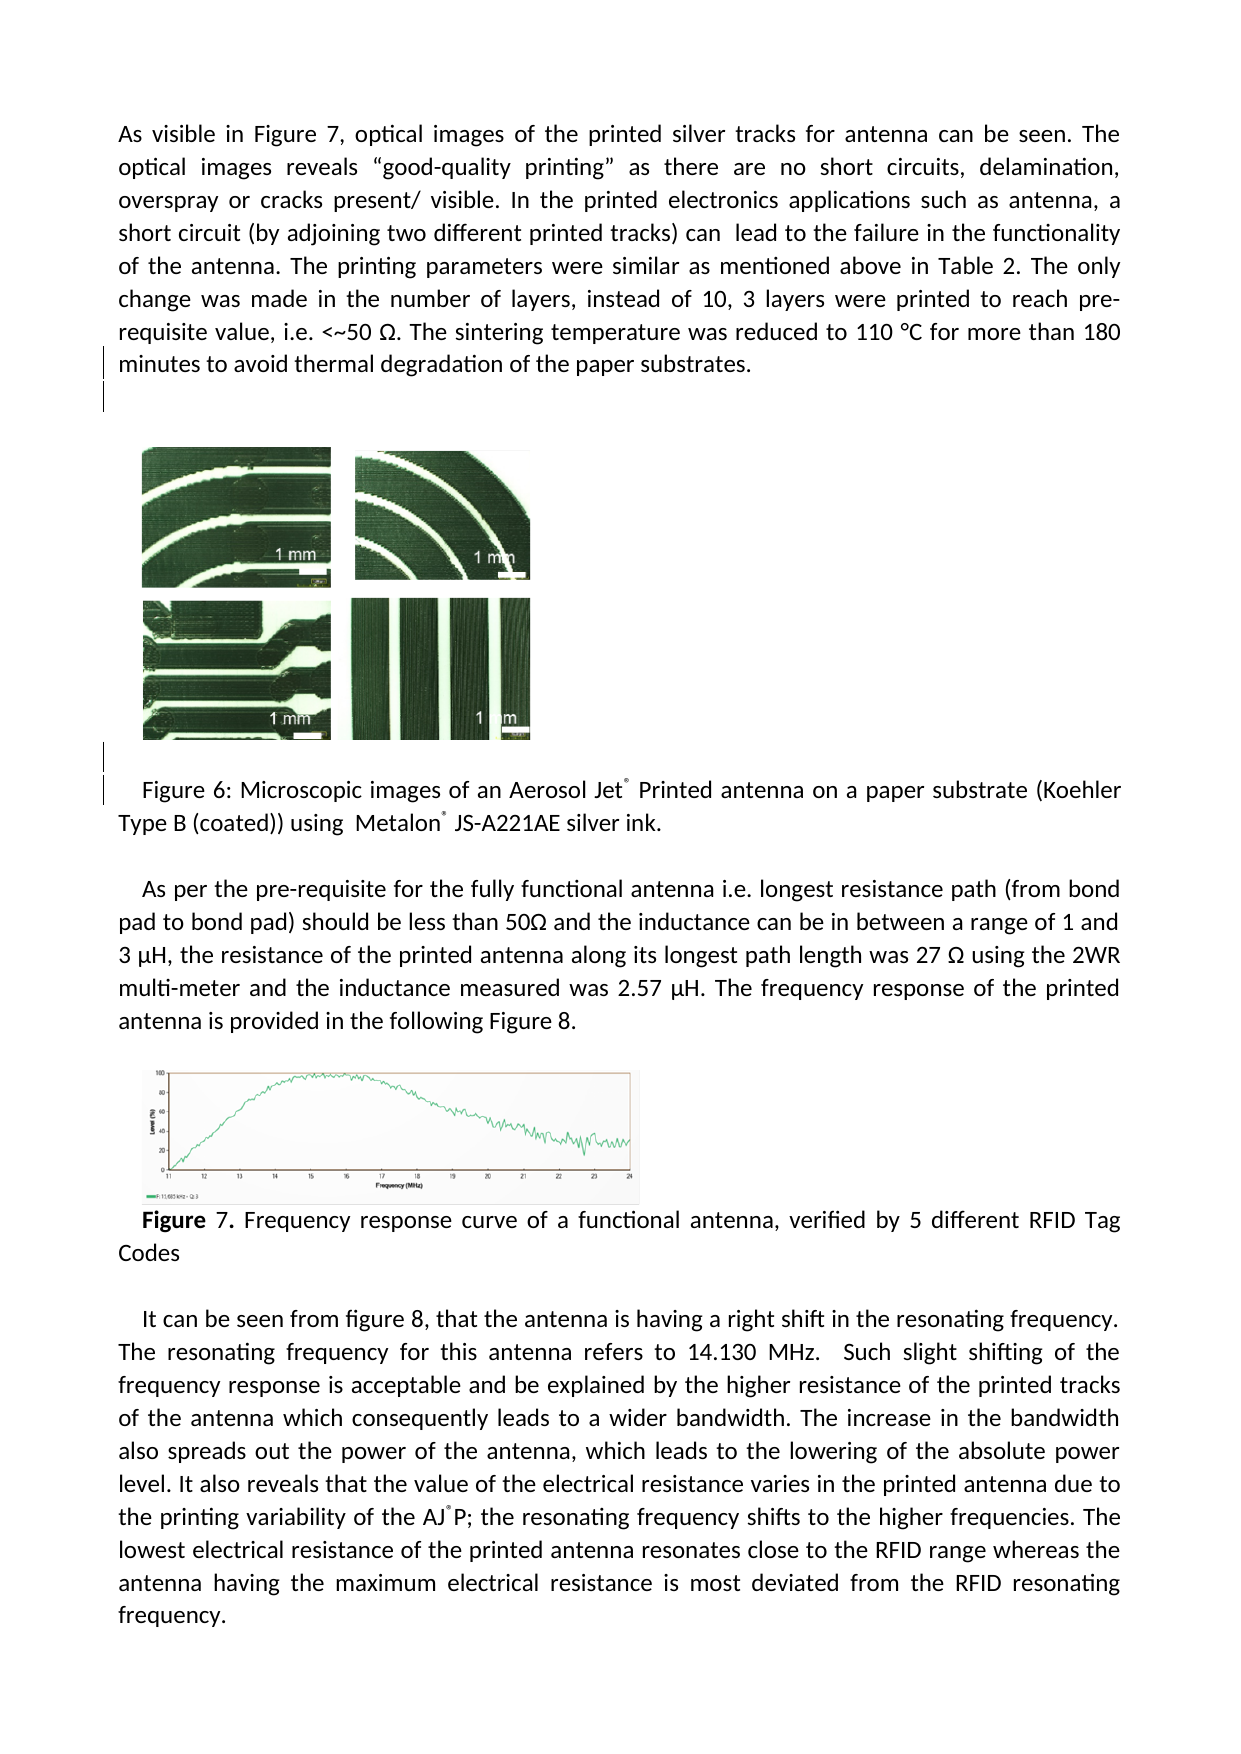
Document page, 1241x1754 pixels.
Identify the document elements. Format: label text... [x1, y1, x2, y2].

picture [141, 447, 541, 740]
picture [141, 1070, 640, 1205]
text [118, 118, 1122, 379]
text It can be seen from figure 8, that the antenna is having a right shift in the resonating frequency. The resonating frequency for this antenna refers to 14.130 MHz. Such slight shifting of the frequency response is acceptable and be explained by the higher resistance of the printed tracks of the antenna which consequently leads to a wider bandwidth. The increase in the bandwidth also spreads out the power of the antenna, which leads to the lowering of the absolute power level. It also reveals that the value of the electrical resistance varies in the printed antenna due to the printing variability of the AJ®P; the resonating frequency shifts to the higher frequencies. The lowest electrical resistance of the printed antenna resonates close to the RFID range whereas the antenna having the maximum electrical resistance is most deviated from the RFID resonating frequency. [118, 1303, 1122, 1630]
text As per the pre-requisite for the fully functional antenna i.e. longest resistance path (from bond pad to bond pad) should be less than 50Ω and the inductance can be in between a range of 1 and 3 µH, the resistance of the printed antenna along its longest path length was 27 Ω using the 2WR multi-meter and the inductance measured was 2.57 µH. The frequency response of the printed antenna is provided in the following Figure 8. [118, 873, 1122, 1036]
